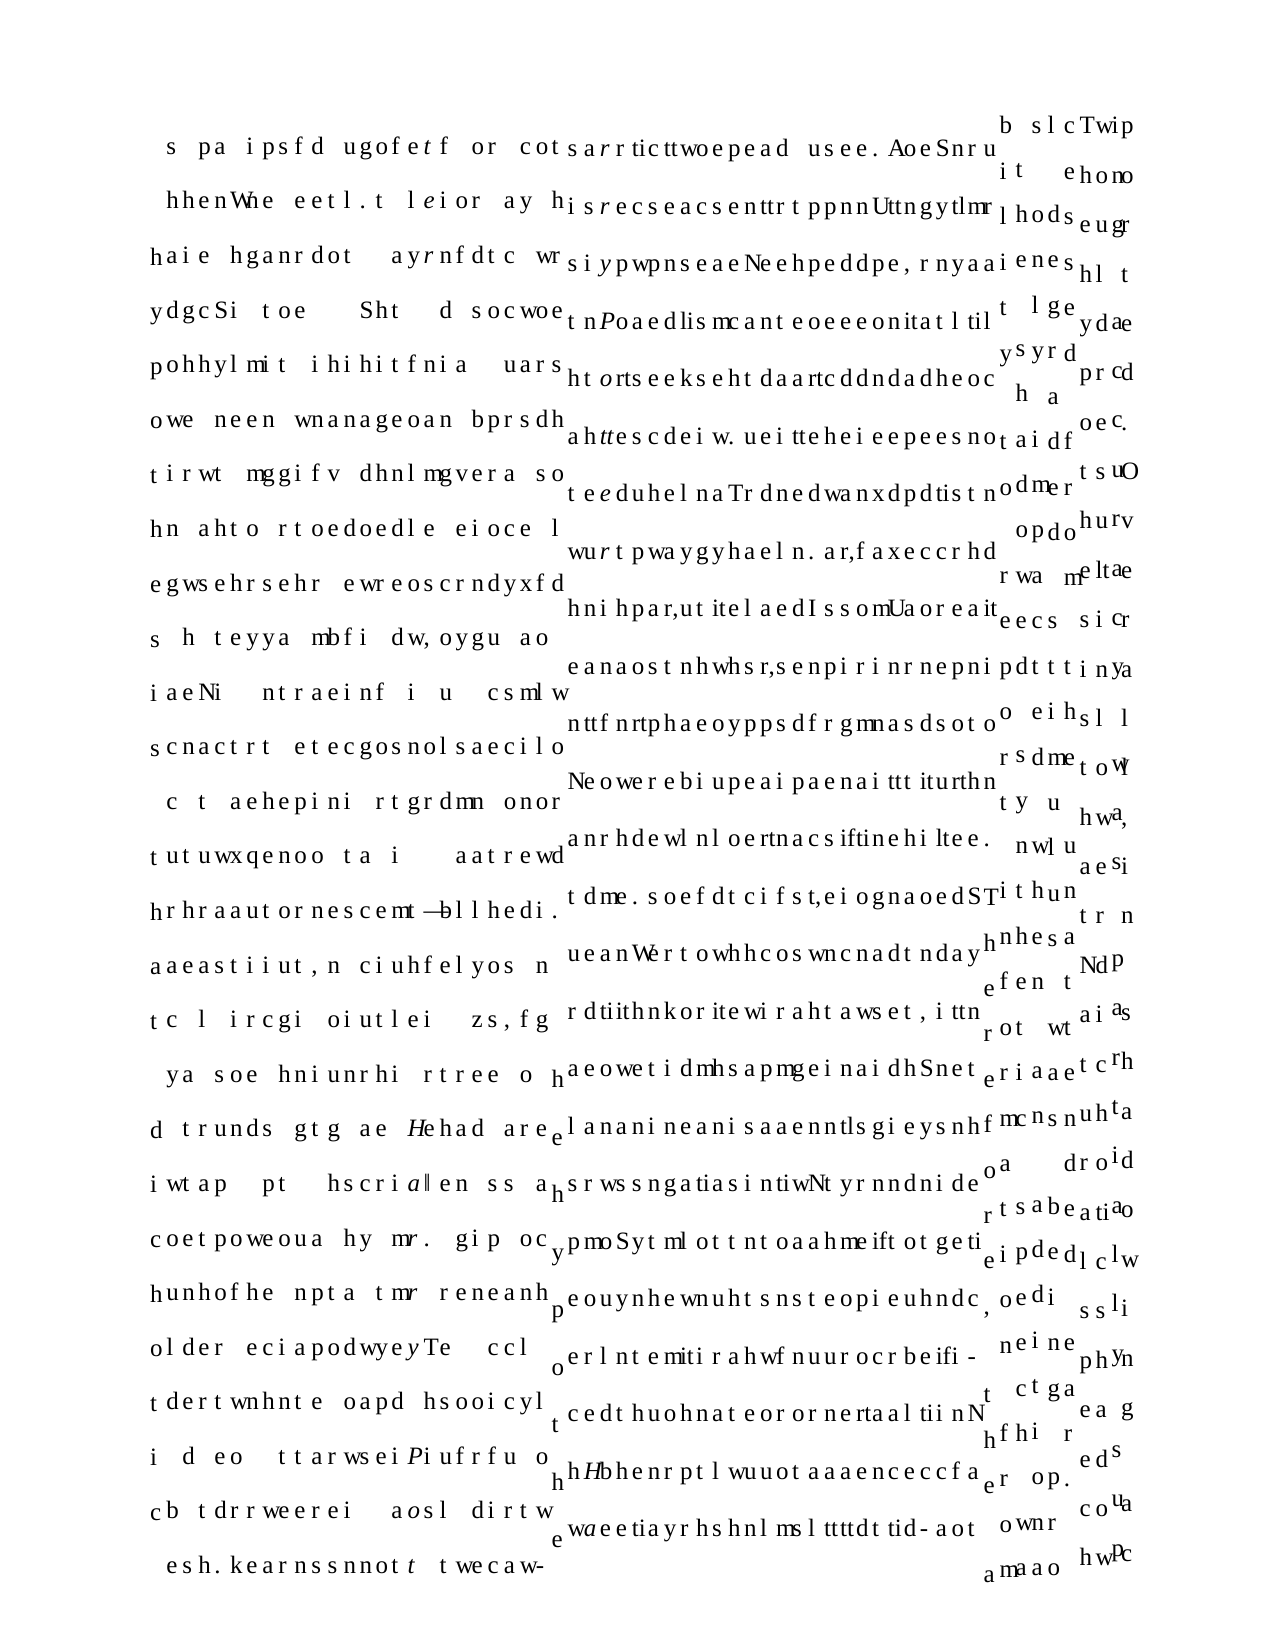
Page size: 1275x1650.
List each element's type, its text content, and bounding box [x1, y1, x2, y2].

text The hypothesis that when Natural speech was in the unattended ear more Harry Potter information would be reported than when it was Synthetic was supported. When synthetic speech was present in the unattended ear, the working memory was likely unable to deal with processing the information in the same way it would with natural speech. The hypothesis that when Natural speech was in the unattended ear, participants would retain less information from the attended passage was not supported. In fact, when Natural speech was present in the unattended ear, significantly more attended information was reported. Upon examining a significant Attended x Unattended interaction, it appears that the double degraded condition, Synthetic-Synthetic resulted in significantly less reported attended information than the Synthetic-Natural condition. [551, 111, 999, 1559]
